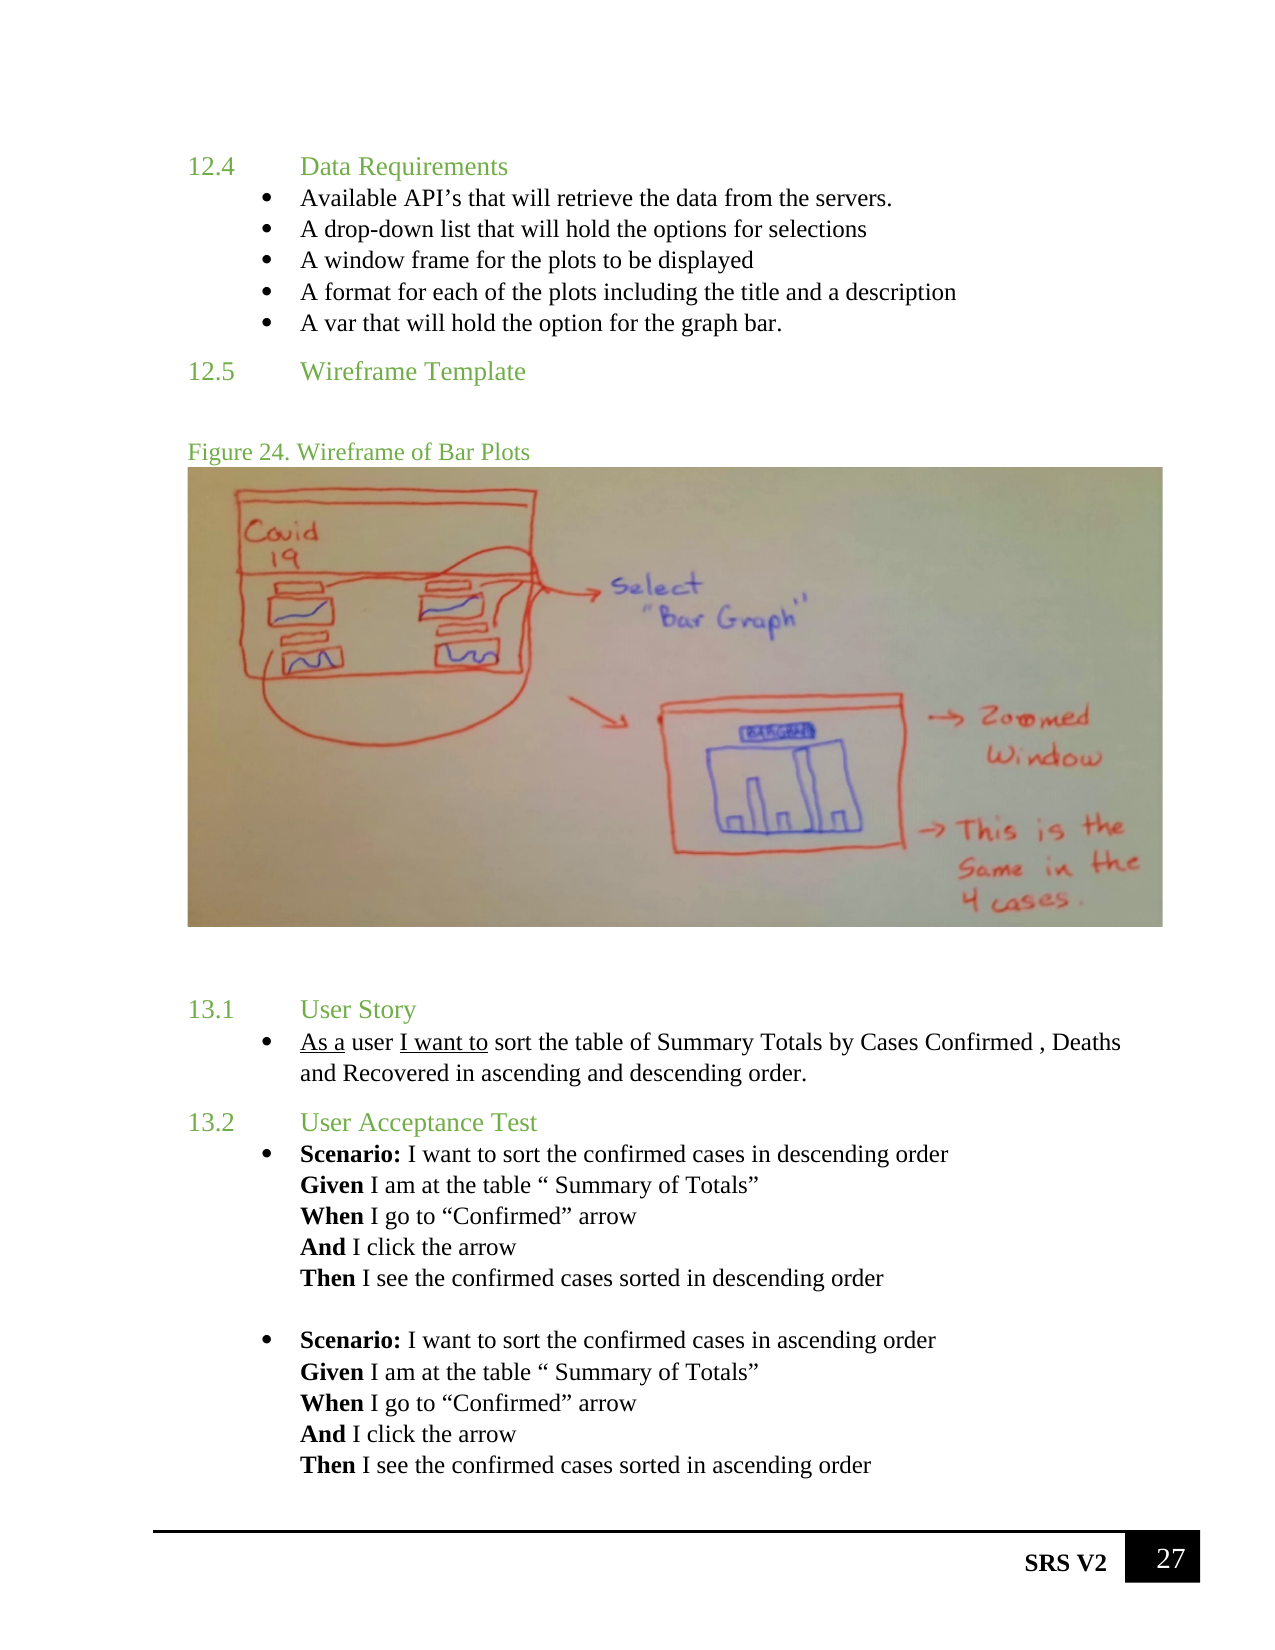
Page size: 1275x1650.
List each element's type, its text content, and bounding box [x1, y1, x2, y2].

picture [187, 467, 1163, 927]
list When I go to “Confirmed” arrow [300, 1388, 1125, 1416]
subtitle Wireframe Template [187, 355, 1125, 387]
list When I go to “Confirmed” arrow [300, 1201, 1125, 1230]
list A window frame for the plots to be displayed [262, 246, 1125, 274]
subtitle Data Requirements [187, 150, 1125, 181]
subtitle User Acceptance Test [187, 1106, 1125, 1137]
list And I click the arrow [300, 1419, 1125, 1447]
list Scenario: I want to sort the confirmed cases in descending order [262, 1139, 1125, 1168]
subtitle Figure 24. Wireframe of Bar Plots [187, 437, 1125, 465]
list And I click the arrow [300, 1232, 1125, 1261]
list Given I am at the table “ Summary of Totals” [300, 1170, 1125, 1199]
list Available API’s that will retrieve the data from the servers. [262, 183, 1125, 212]
list As a user I want to sort the table of Summary Totals by Cases Confirmed , Deaths and Recovered in ascending and descending order. [262, 1027, 1125, 1087]
list A drop-down list that will hold the options for selections [262, 214, 1125, 243]
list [300, 1357, 1125, 1385]
list A format for each of the plots including the title and a description [262, 277, 1125, 305]
list Then I see the confirmed cases sorted in ascending order [300, 1450, 1125, 1478]
list Then I see the confirmed cases sorted in descending order [300, 1263, 1125, 1292]
list A var that will hold the option for the graph bar. [262, 308, 1125, 336]
list Scenario: I want to sort the confirmed cases in ascending order [262, 1326, 1125, 1354]
subtitle User Story [187, 993, 1125, 1025]
